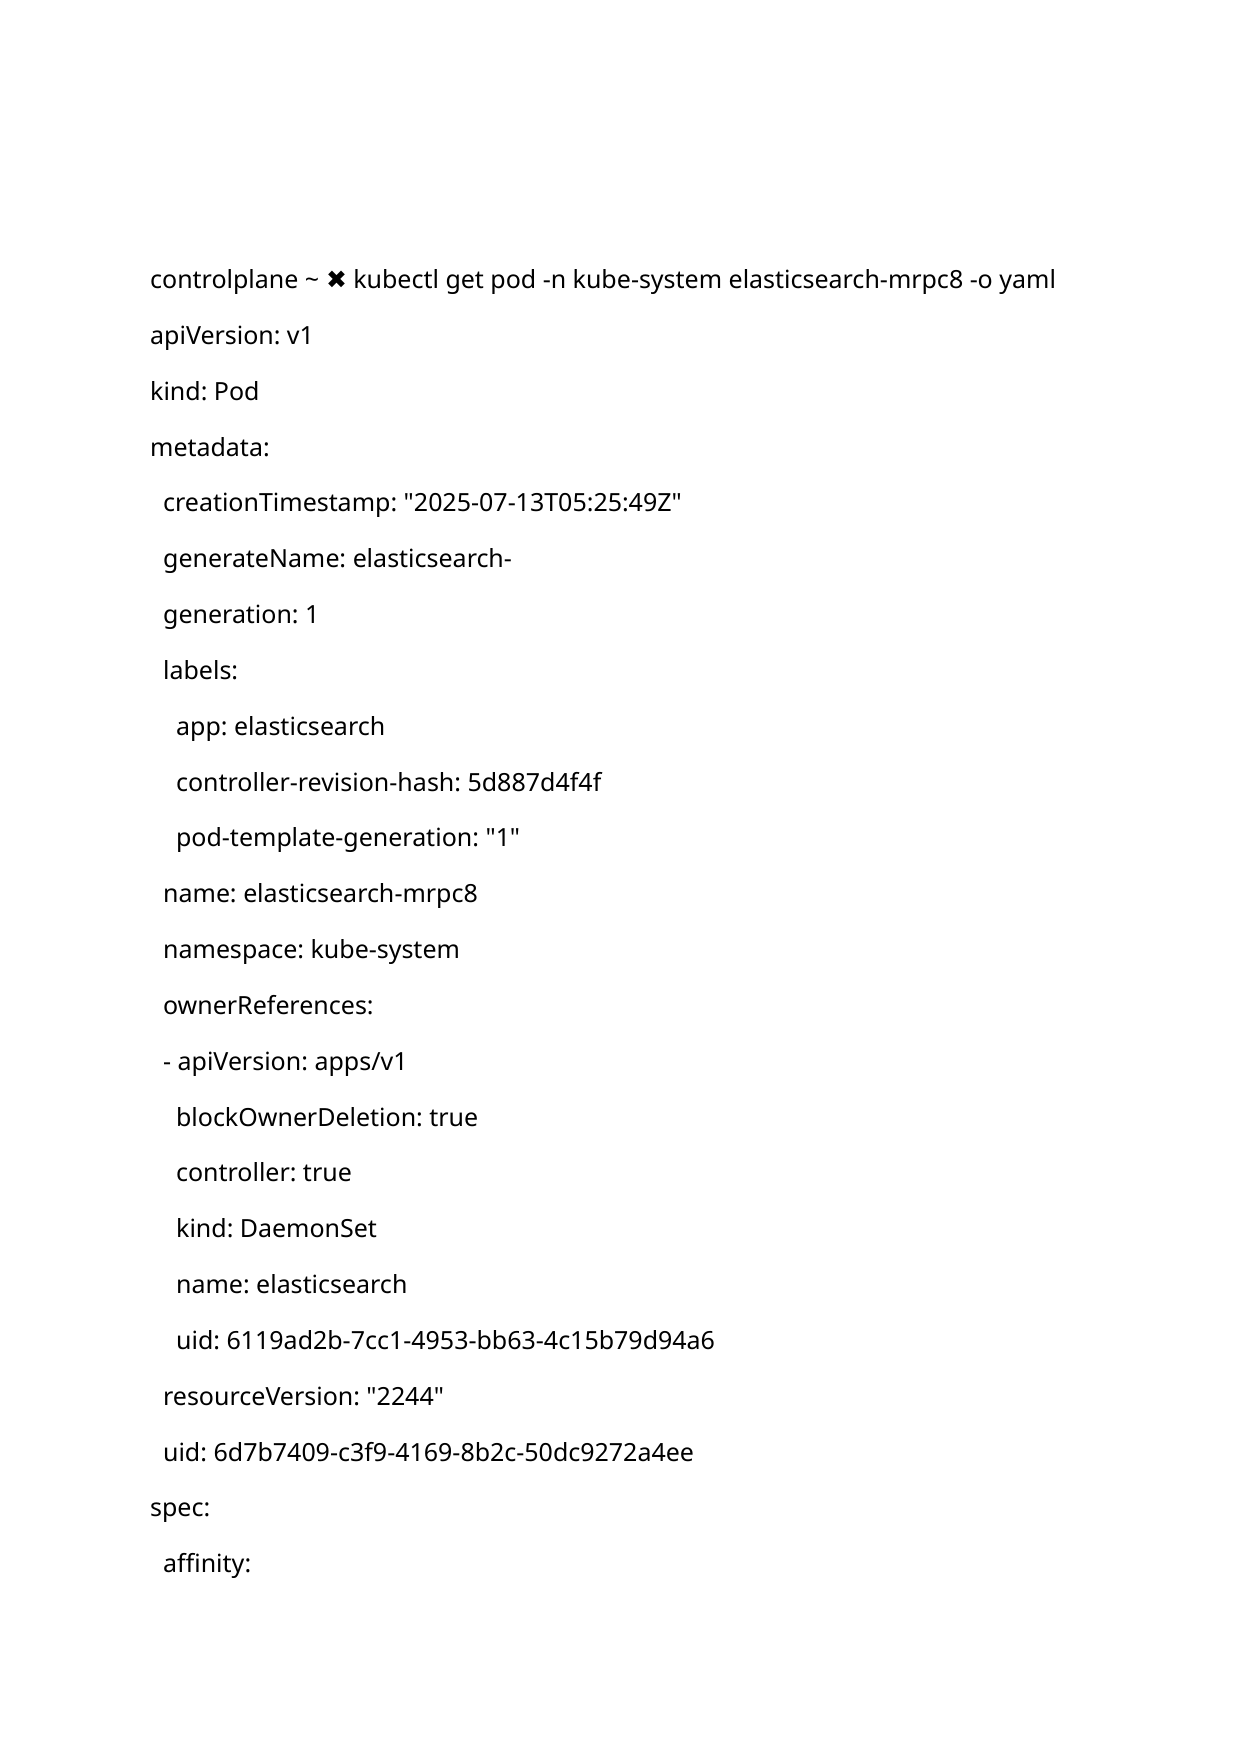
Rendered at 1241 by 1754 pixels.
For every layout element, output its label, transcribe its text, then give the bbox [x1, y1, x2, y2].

text controller-revision-hash: 5d887d4f4f [150, 764, 1090, 798]
text - apiVersion: apps/v1 [150, 1043, 1090, 1077]
text controller: true [150, 1155, 1090, 1189]
text controlplane ~ ✖ kubectl get pod -n kube-system elasticsearch-mrpc8 -o yaml [150, 262, 1090, 296]
text uid: 6119ad2b-7cc1-4953-bb63-4c15b79d94a6 [150, 1322, 1090, 1357]
text creationTimestamp: "2025-07-13T05:25:49Z" [150, 485, 1090, 519]
text spec: [150, 1490, 1090, 1524]
text generation: 1 [150, 597, 1090, 631]
text pod-template-generation: "1" [150, 820, 1090, 854]
text kind: DaemonSet [150, 1211, 1090, 1245]
text labels: [150, 652, 1090, 687]
text kind: Pod [150, 373, 1090, 407]
text app: elasticsearch [150, 708, 1090, 742]
text uid: 6d7b7409-c3f9-4169-8b2c-50dc9272a4ee [150, 1434, 1090, 1468]
text metadata: [150, 429, 1090, 463]
text blockOwnerDeletion: true [150, 1099, 1090, 1133]
text generateName: elasticsearch- [150, 541, 1090, 575]
text apiVersion: v1 [150, 317, 1090, 352]
text name: elasticsearch [150, 1267, 1090, 1301]
text resourceVersion: "2244" [150, 1378, 1090, 1412]
text namespace: kube-system [150, 932, 1090, 966]
text affinity: [150, 1546, 1090, 1580]
text name: elasticsearch-mrpc8 [150, 876, 1090, 910]
text ownerReferences: [150, 987, 1090, 1022]
